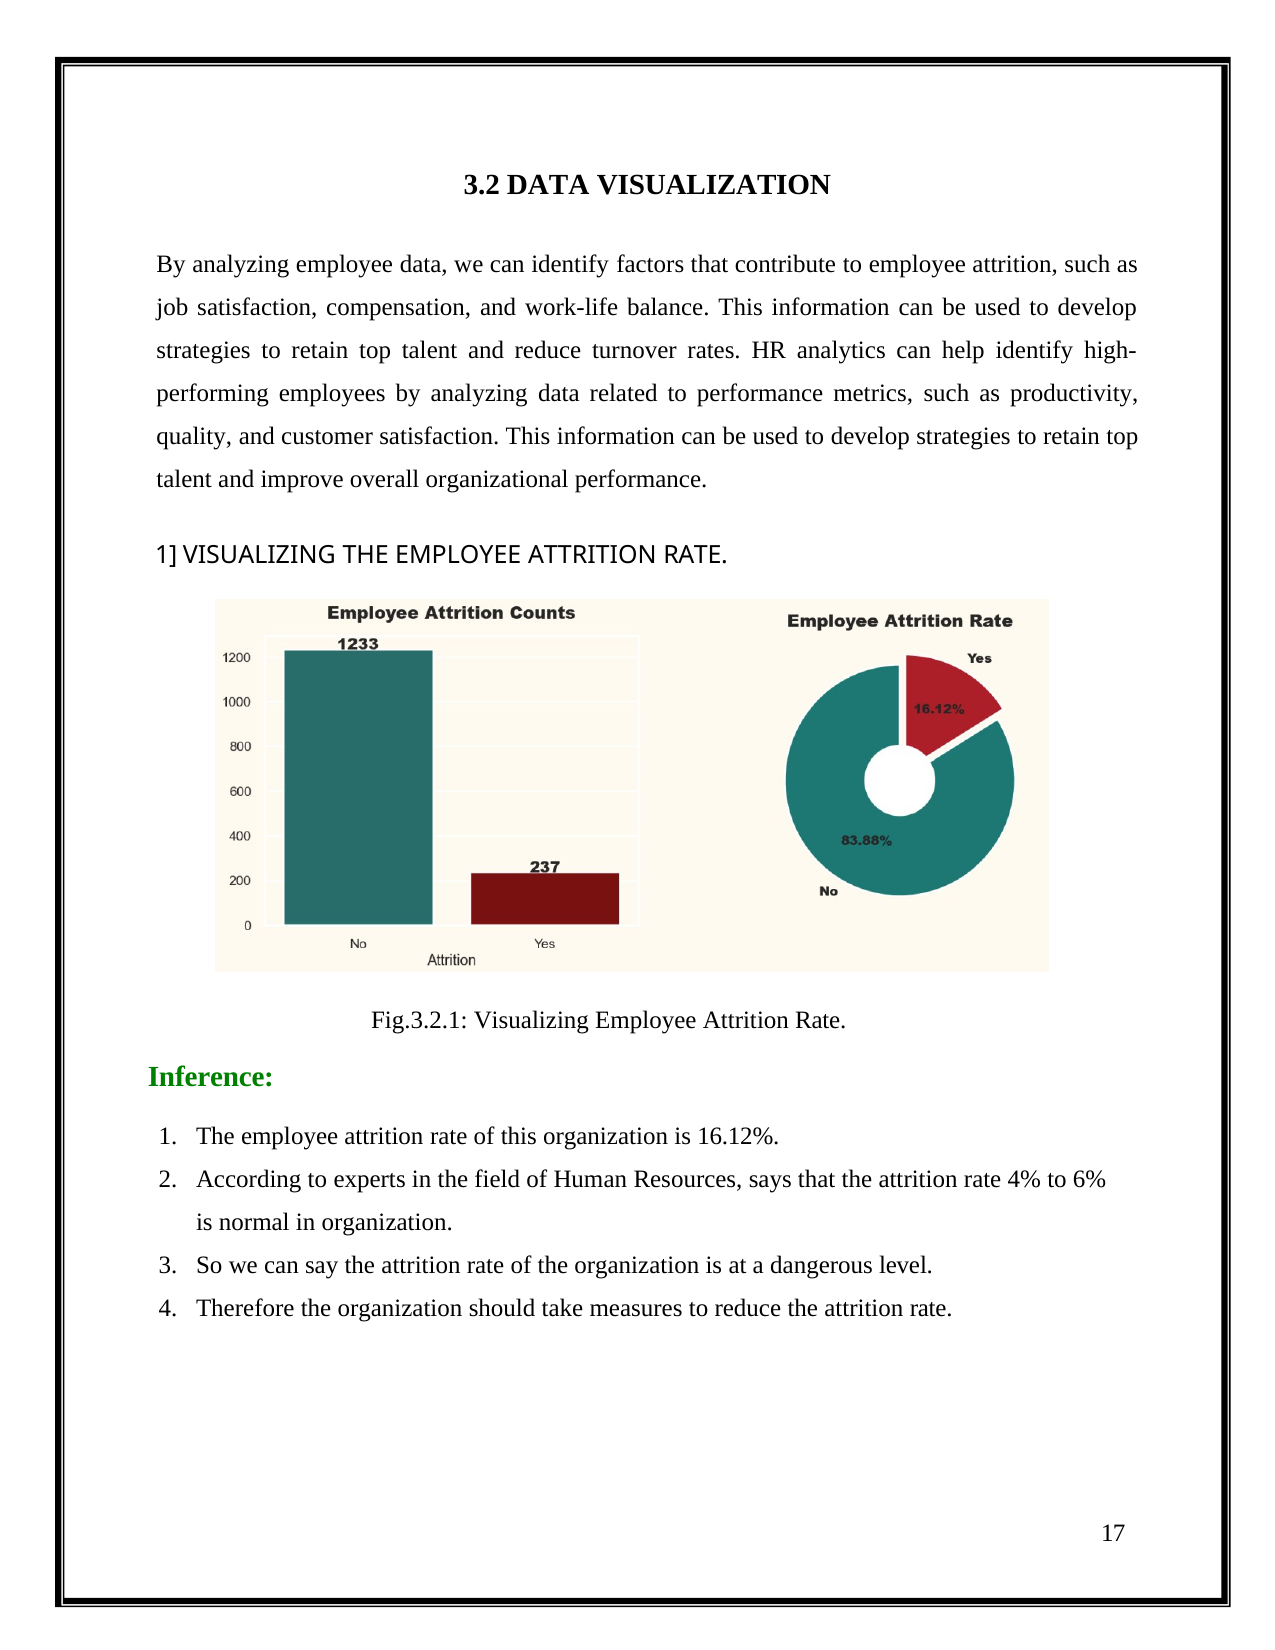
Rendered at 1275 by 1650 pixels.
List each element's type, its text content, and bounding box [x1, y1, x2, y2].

picture [215, 599, 1049, 972]
list According to experts in the field of Human Resources, says that the attrition rate 4% to 6% is normal in organization. [158, 1164, 1128, 1236]
subtitle DATA VISUALIZATION [463, 167, 1200, 201]
text Fig.3.2.1: Visualizing Employee Attrition Rate. [371, 1005, 1200, 1034]
list So we can say the attrition rate of the organization is at a dangerous level. [158, 1251, 1200, 1279]
list Therefore the organization should take measures to reduce the attrition rate. [158, 1293, 1200, 1322]
subtitle Inference: [148, 1059, 1200, 1092]
text By analyzing employee data, we can identify factors that contribute to employee attrition, such as job satisfaction, compensation, and work-life balance. This information can be used to develop strategies to retain top talent and reduce turnover rates. HR analytics can help identify high- performing employees by analyzing data related to performance metrics, such as productivity, quality, and customer satisfaction. This information can be used to develop strategies to retain top talent and improve overall organizational performance. [156, 249, 1138, 493]
subtitle VISUALIZING THE EMPLOYEE ATTRITION RATE. [155, 537, 1200, 571]
list The employee attrition rate of this organization is 16.12%. [158, 1121, 1200, 1150]
